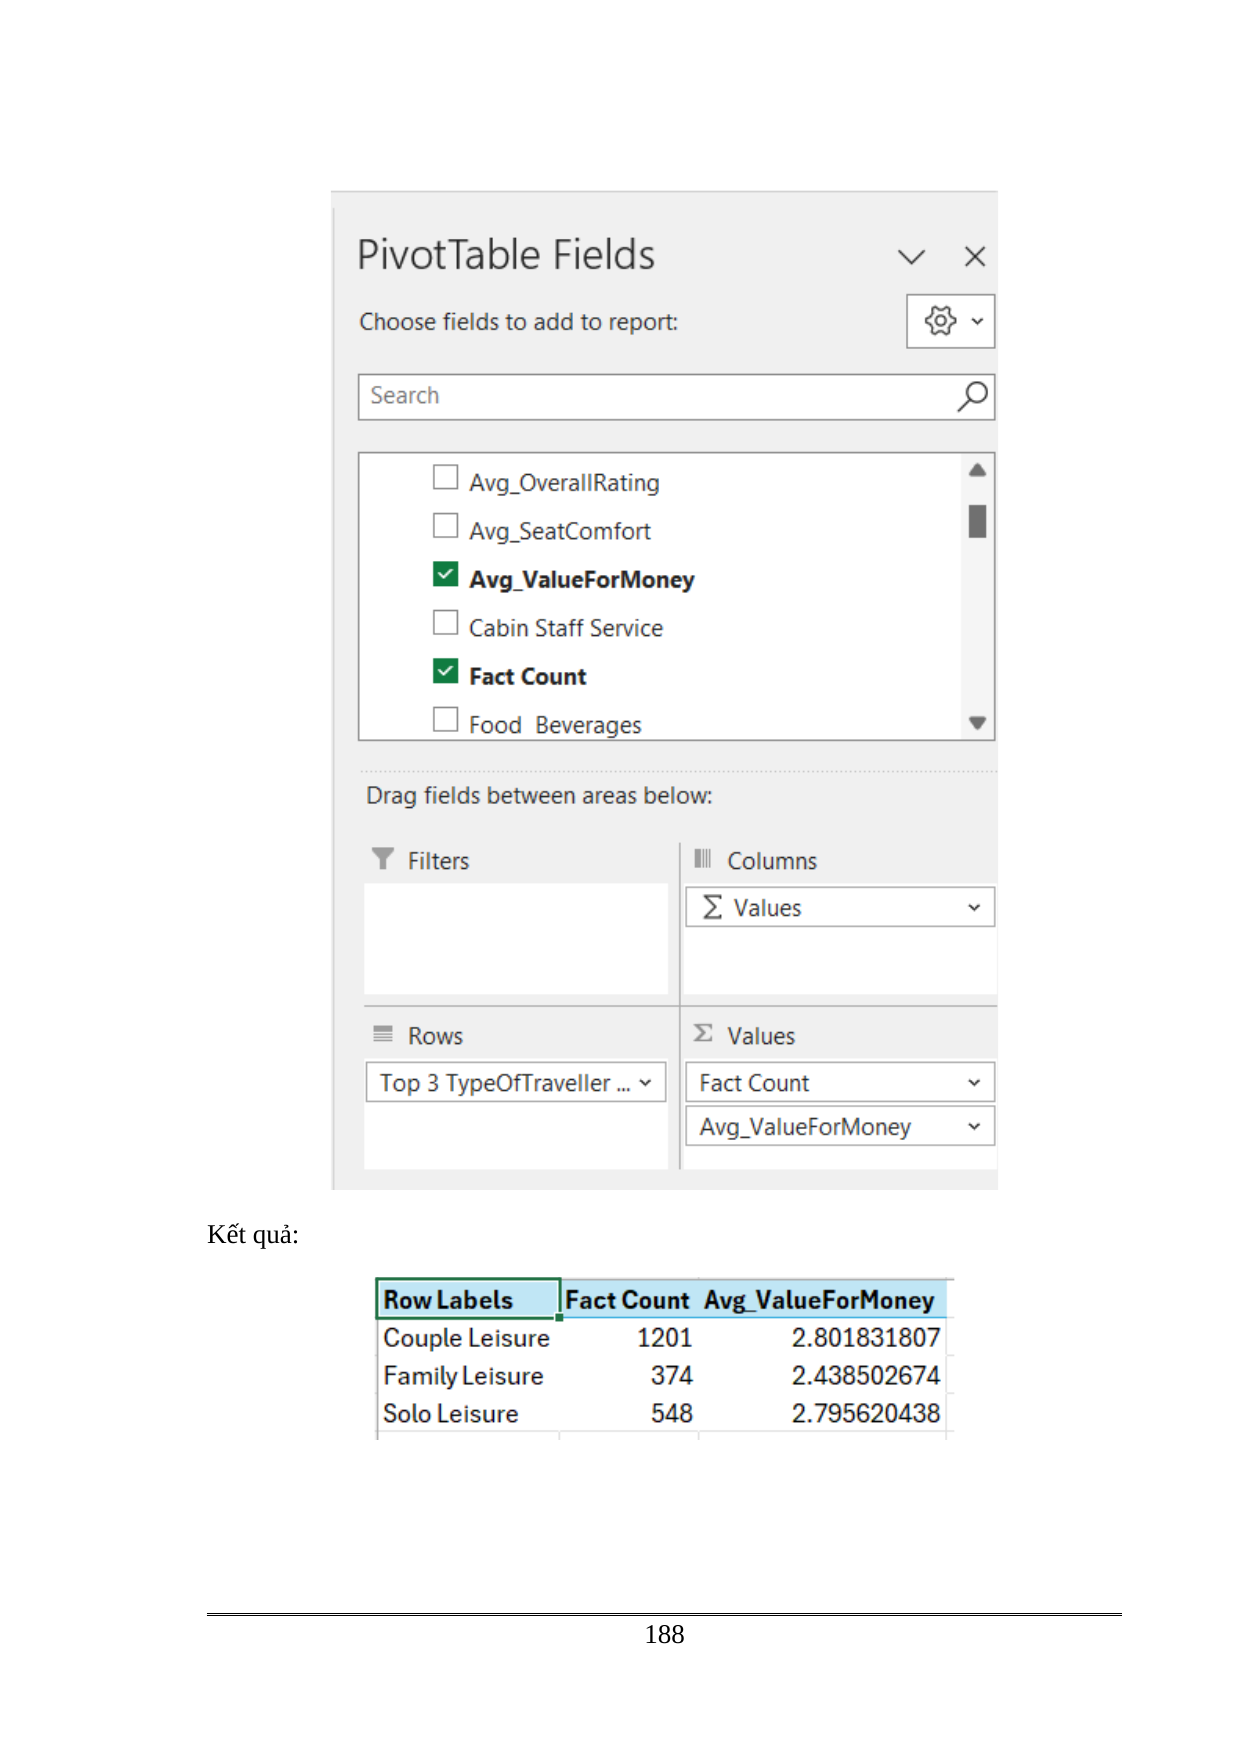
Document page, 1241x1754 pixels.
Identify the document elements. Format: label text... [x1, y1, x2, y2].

picture [374, 1277, 955, 1440]
picture [330, 177, 999, 1190]
text Kết quả: [207, 1218, 1122, 1249]
